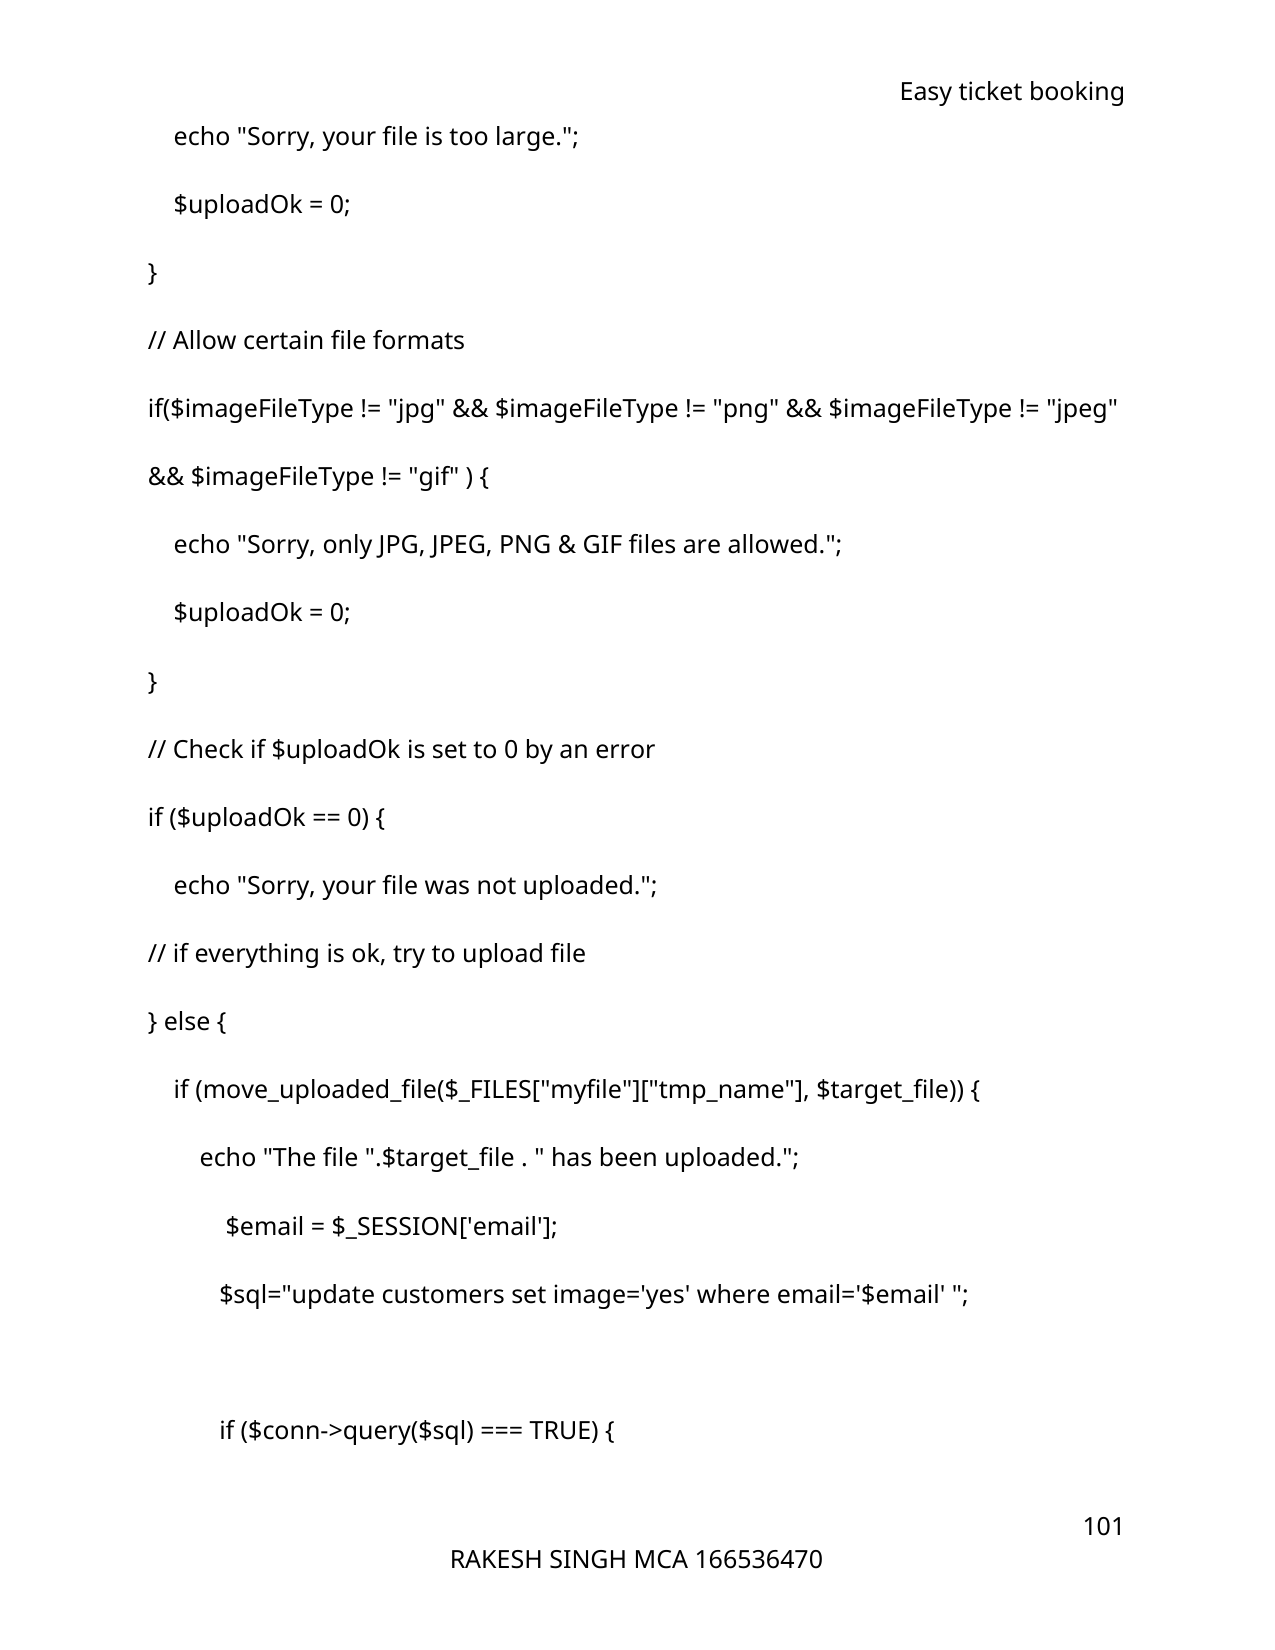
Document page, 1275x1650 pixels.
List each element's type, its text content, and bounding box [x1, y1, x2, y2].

text // if everything is ok, try to upload file [148, 936, 1125, 970]
text echo "The file ".$target_file . " has been uploaded."; [148, 1140, 1125, 1174]
text if ($conn->query($sql) === TRUE) { [148, 1412, 1125, 1447]
text echo "Sorry, only JPG, JPEG, PNG & GIF files are allowed."; [148, 527, 1125, 561]
text echo "Sorry, your file is too large."; [148, 118, 1125, 152]
text $uploadOk = 0; [148, 186, 1125, 220]
text $sql="update customers set image='yes' where email='$email' "; [148, 1276, 1125, 1310]
text if ($uploadOk == 0) { [148, 799, 1125, 833]
text } [148, 254, 1125, 288]
text && $imageFileType != "gif" ) { [148, 459, 1125, 493]
text // Check if $uploadOk is set to 0 by an error [148, 731, 1125, 765]
text if($imageFileType != "jpg" && $imageFileType != "png" && $imageFileType != "jpeg" [148, 391, 1125, 425]
text $email = $_SESSION['email']; [148, 1208, 1125, 1242]
text if (move_uploaded_file($_FILES["myfile"]["tmp_name"], $target_file)) { [148, 1072, 1125, 1106]
text // Allow certain file formats [148, 322, 1125, 357]
text echo "Sorry, your file was not uploaded."; [148, 867, 1125, 902]
text } else { [148, 1004, 1125, 1038]
text } [148, 663, 1125, 697]
text $uploadOk = 0; [148, 595, 1125, 629]
